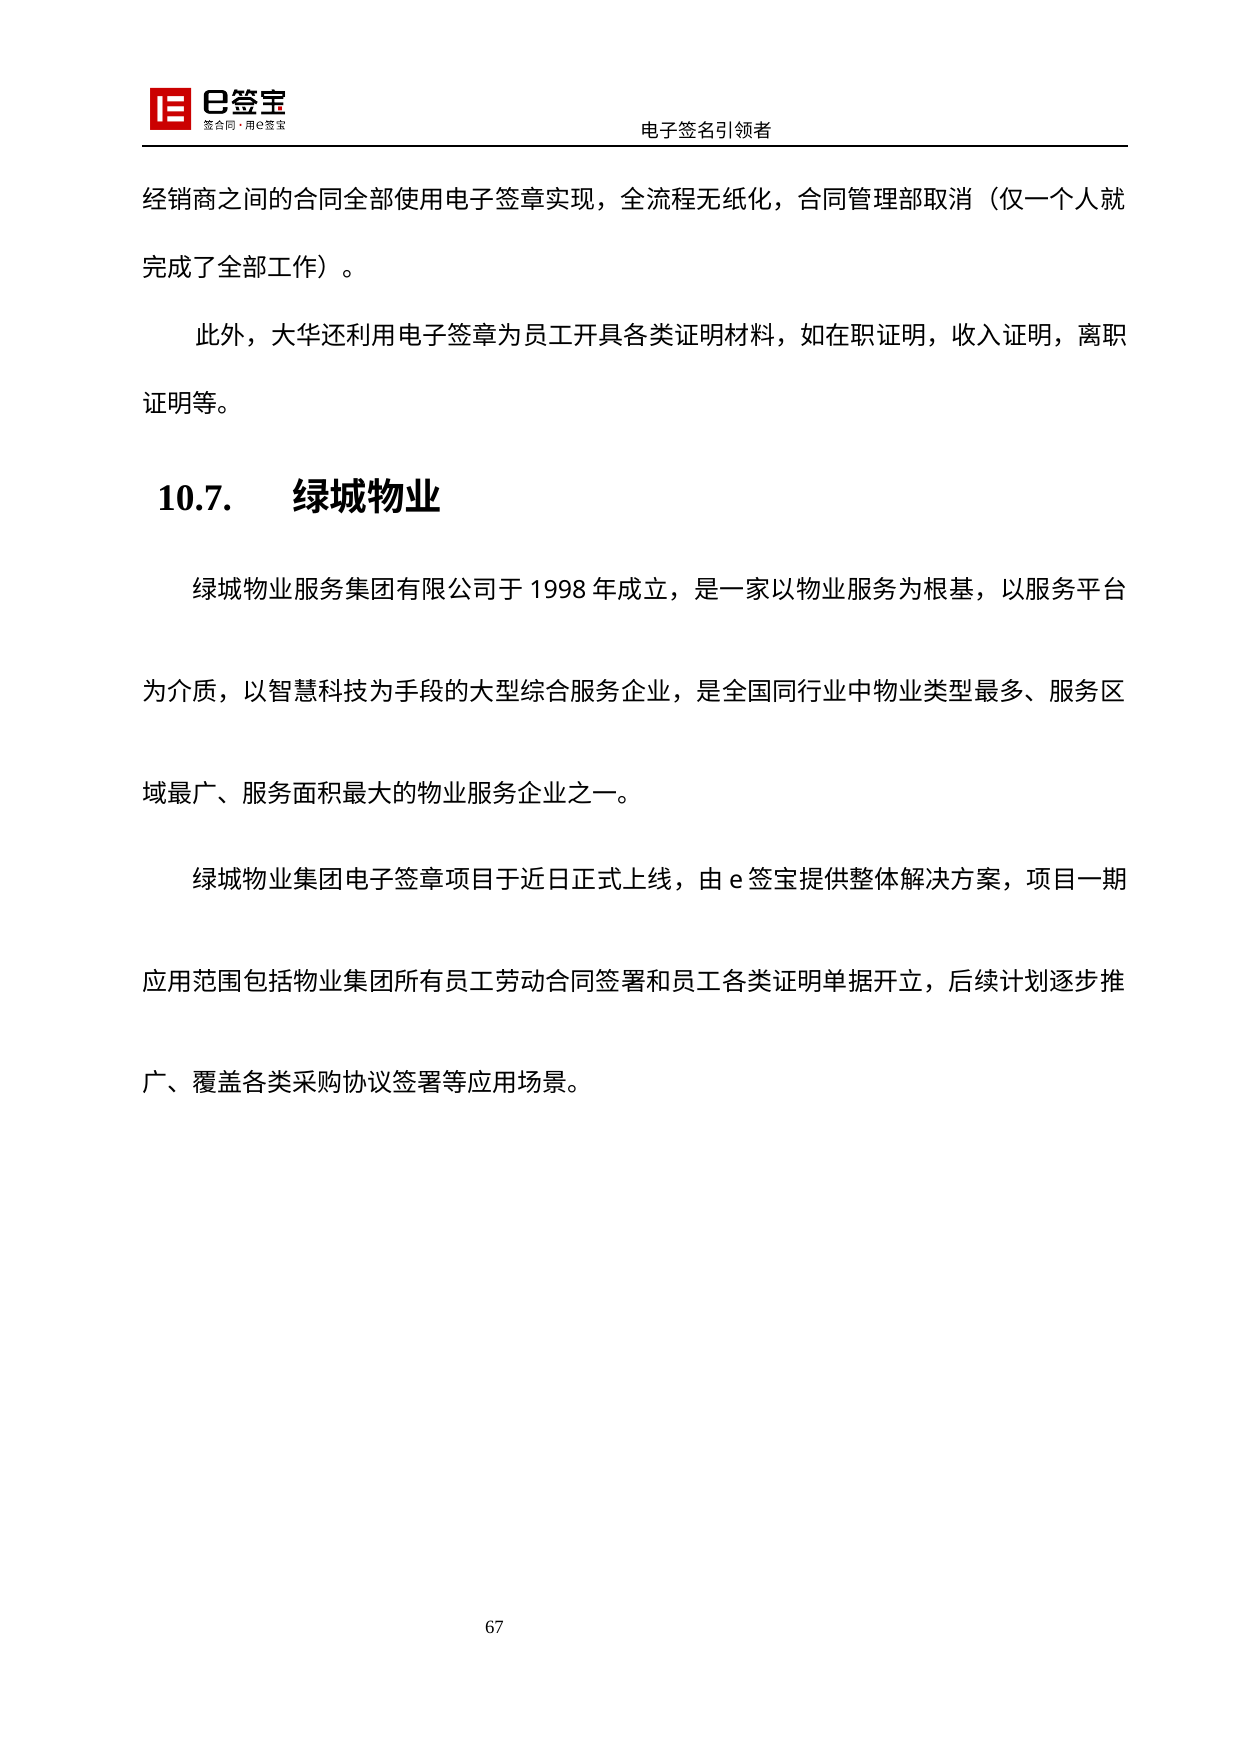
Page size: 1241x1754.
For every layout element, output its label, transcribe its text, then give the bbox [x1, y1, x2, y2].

subtitle 绿城物业 [157, 461, 1128, 528]
text 此外，大华还利用电子签章为员工开具各类证明材料，如在职证明，收入证明，离职证明等。 [142, 300, 1128, 436]
text 绿城物业服务集团有限公司于1998年成立，是一家以物业服务为根基，以服务平台为介质，以智慧科技为手段的大型综合服务企业，是全国同行业中物业类型最多、服务区域最广、服务面积最大的物业服务企业之一。 [142, 553, 1128, 825]
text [142, 164, 1128, 300]
text 绿城物业集团电子签章项目于近日正式上线，由e签宝提供整体解决方案，项目一期应用范围包括物业集团所有员工劳动合同签署和员工各类证明单据开立，后续计划逐步推广、覆盖各类采购协议签署等应用场景。 [142, 843, 1128, 1115]
picture [142, 81, 294, 138]
